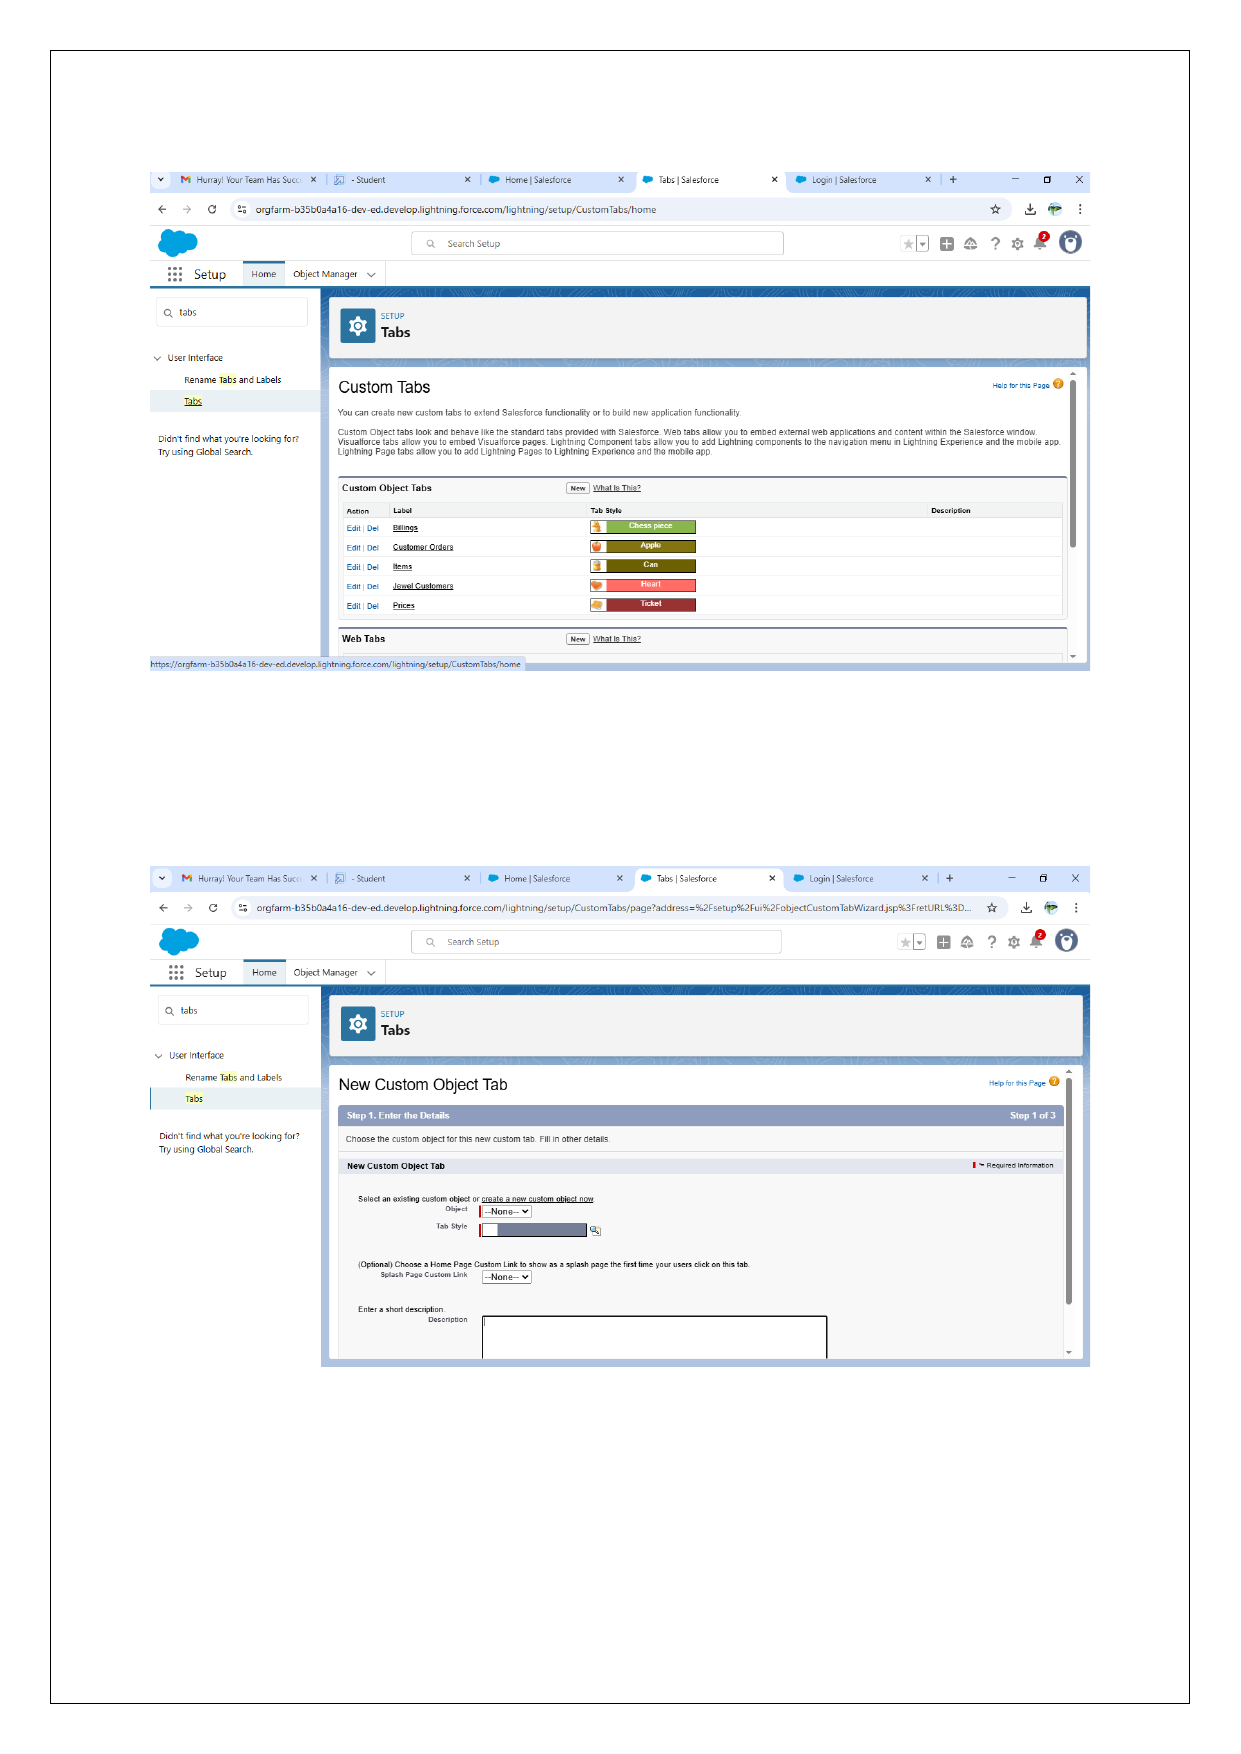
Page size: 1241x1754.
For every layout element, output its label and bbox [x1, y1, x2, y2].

picture [150, 866, 1091, 1367]
picture [150, 172, 1091, 671]
